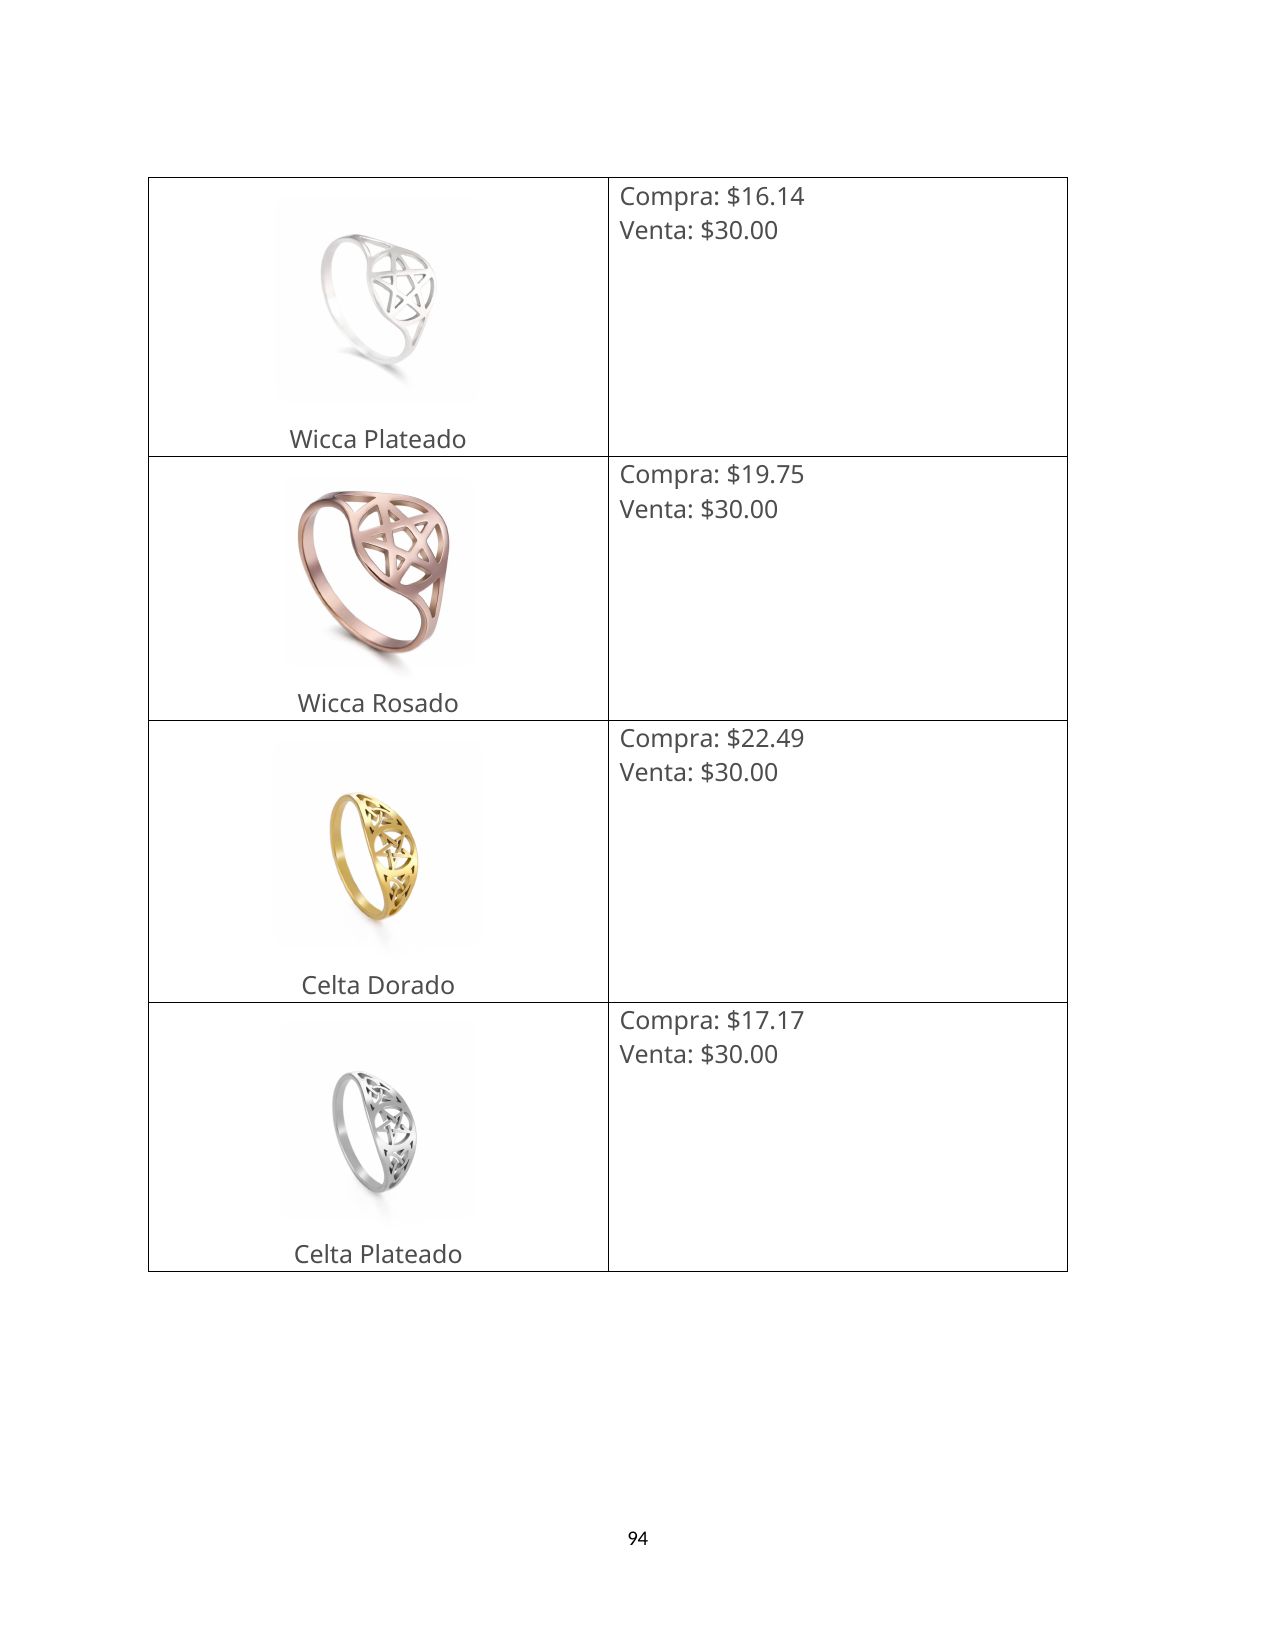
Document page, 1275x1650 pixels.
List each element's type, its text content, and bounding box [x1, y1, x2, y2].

picture [284, 1018, 471, 1205]
table_cell Compra: $22.49 Venta: $30.00 [609, 993, 1067, 1265]
table_cell Compra: $22.49 Venta: $30.00 [259, 446, 497, 683]
picture [286, 749, 470, 933]
table_cell Compra: $19.75 Venta: $30.00 [609, 178, 1067, 441]
table_cell Compra: $22.49 Venta: $30.00 [266, 1000, 489, 1223]
picture [281, 468, 474, 660]
table_cell Wicca Rosado [149, 178, 608, 441]
table_cell Celta Rosado [149, 993, 608, 1265]
table_cell Compra: $22.49 Venta: $30.00 [609, 442, 1067, 723]
picture [292, 206, 465, 379]
table_cell Compra: $17.17 Venta: $30.00 [609, 724, 1067, 992]
table_cell Compra: $19.75 Venta: $30.00 [269, 183, 488, 402]
table_cell Compra: $17.17 Venta: $30.00 [266, 729, 490, 953]
table_cell Celta Dorado [149, 442, 608, 723]
table_cell Celta Plateado [149, 724, 608, 992]
